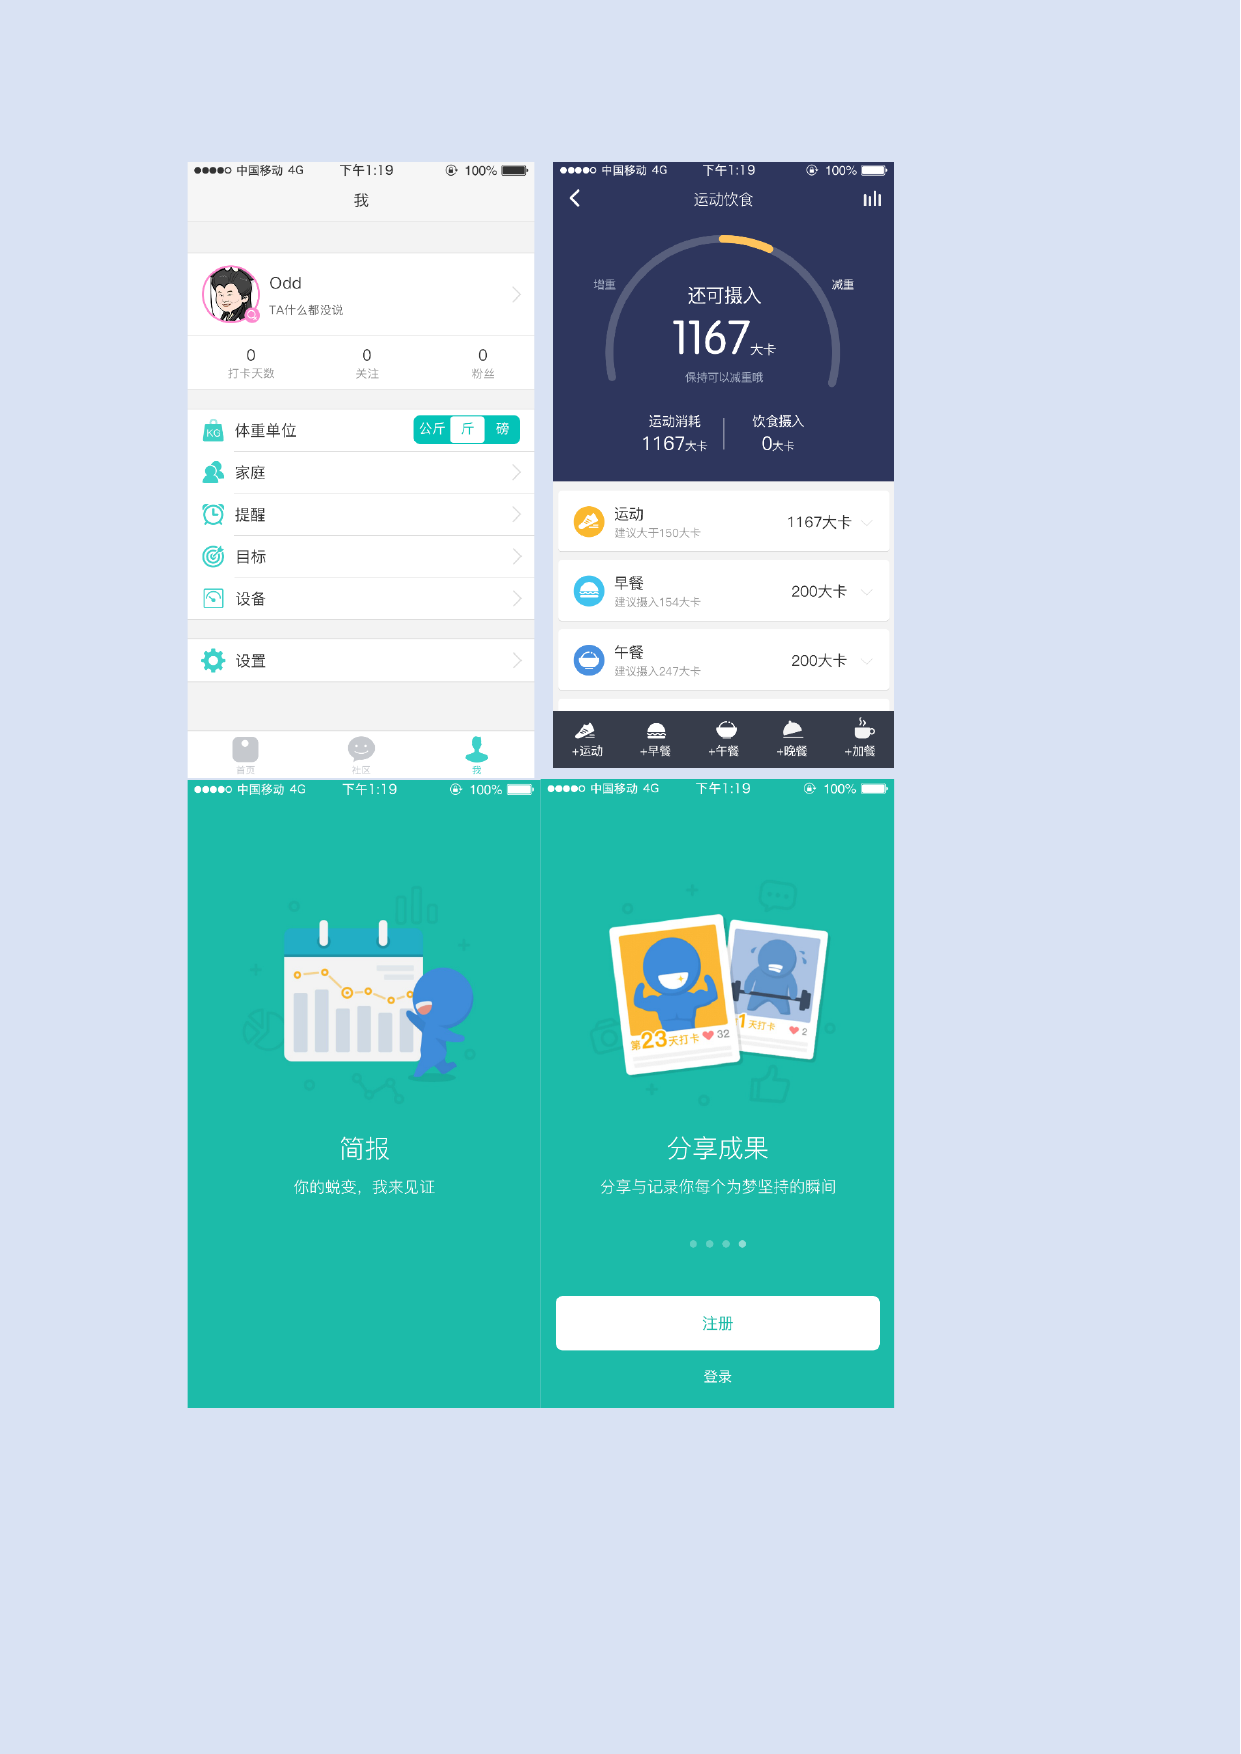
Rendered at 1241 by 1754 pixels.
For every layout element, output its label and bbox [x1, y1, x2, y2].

picture [187, 779, 895, 1408]
picture [553, 162, 894, 768]
picture [187, 162, 535, 778]
